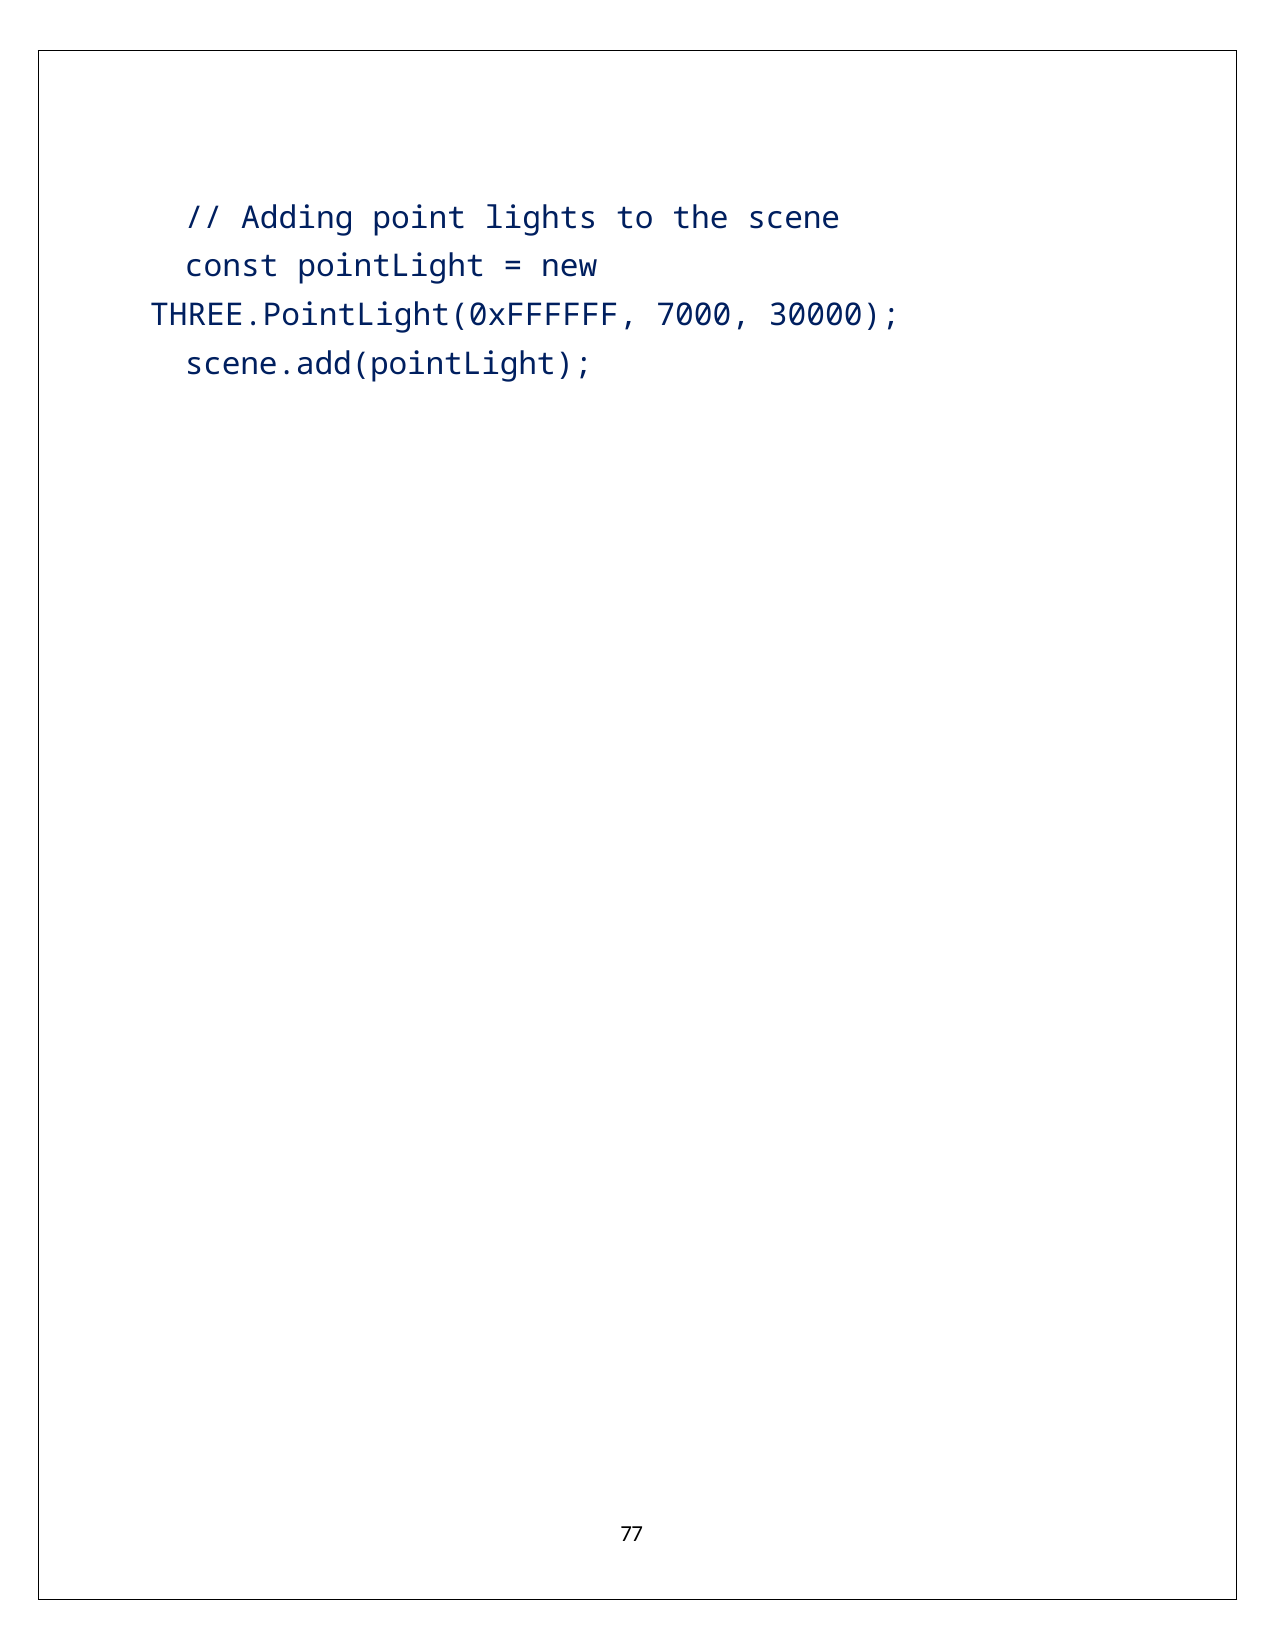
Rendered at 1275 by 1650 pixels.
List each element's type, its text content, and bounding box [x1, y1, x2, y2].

text // Adding point lights to the scene [184, 194, 1236, 237]
text scene.add(pointLight); [184, 341, 1236, 384]
text const pointLight = new THREE.PointLight(0xFFFFFF, 7000, 30000); [150, 243, 1044, 334]
